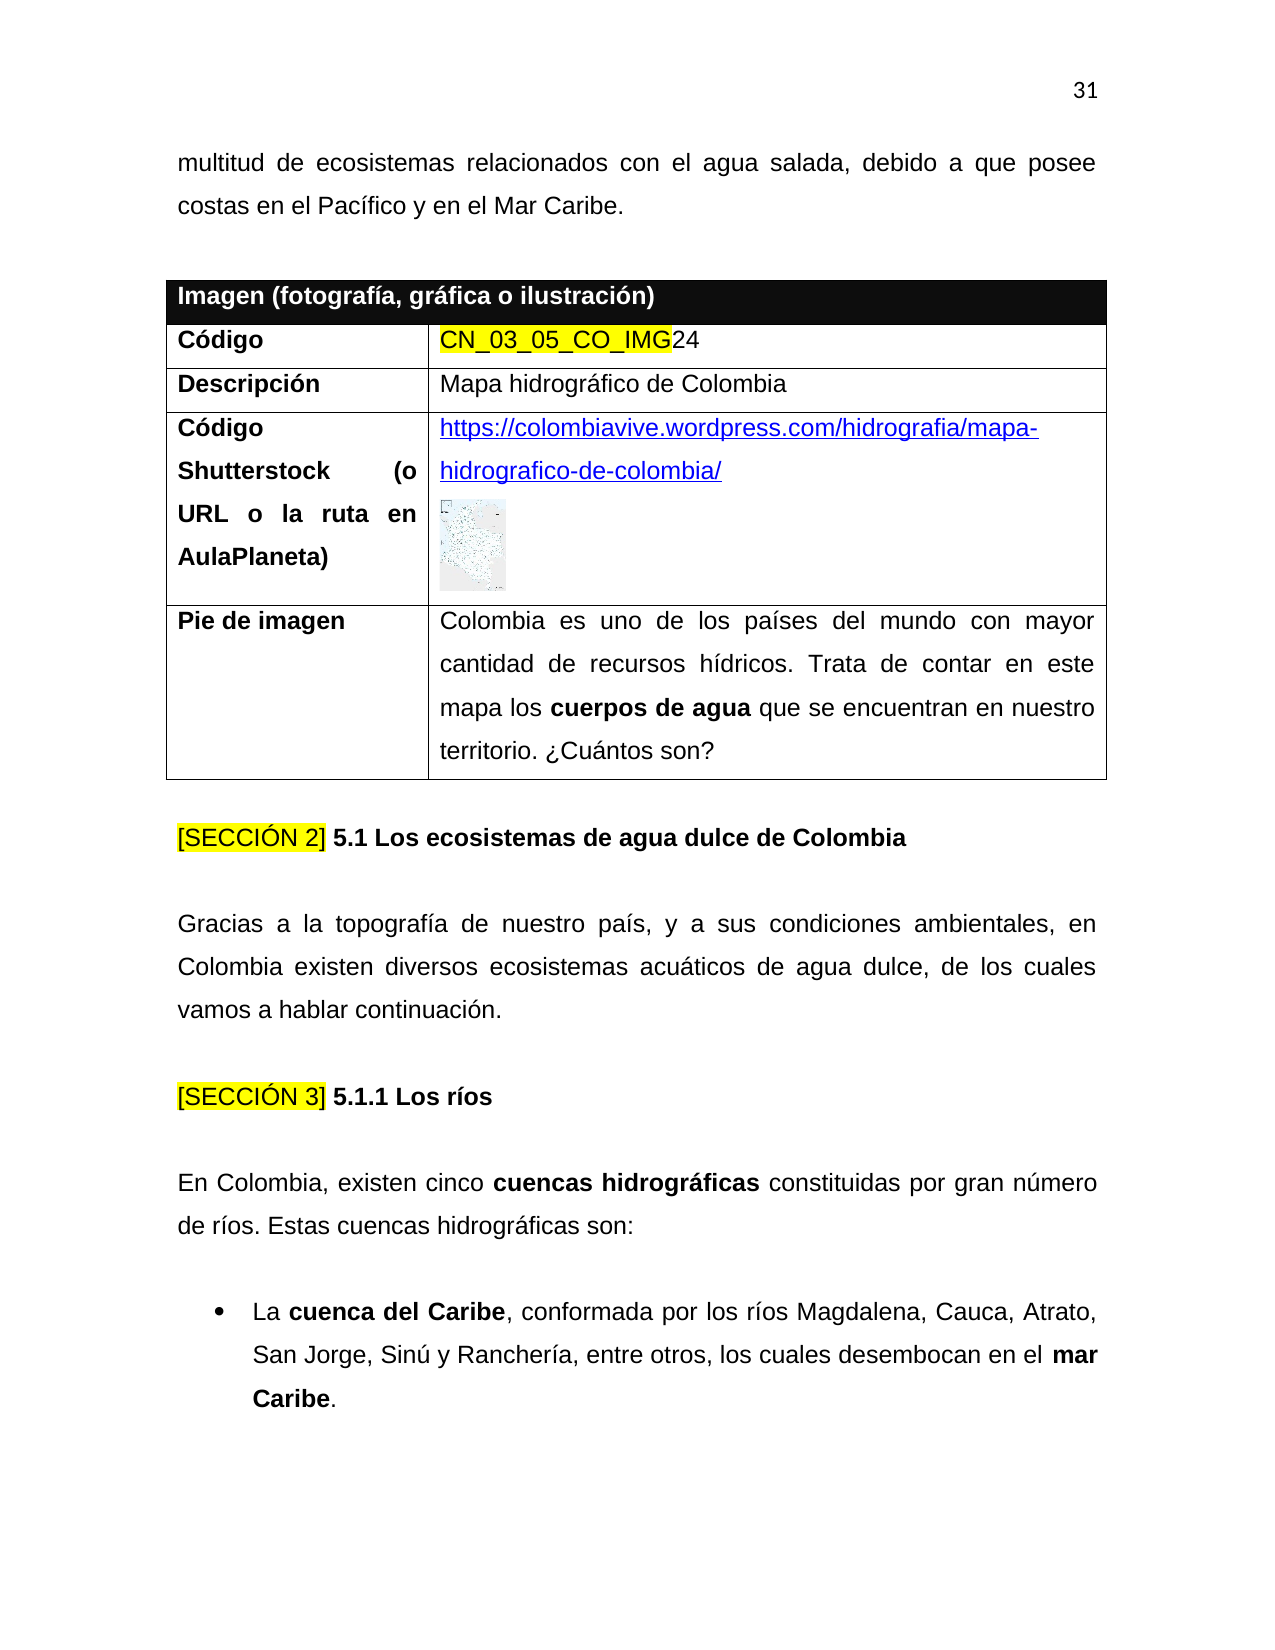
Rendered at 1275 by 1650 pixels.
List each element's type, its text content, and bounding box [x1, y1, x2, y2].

text [SECCIÓN 3] 5.1.1 Los ríos [326, 1082, 1098, 1110]
table_cell Pie de imagen [167, 606, 428, 779]
table_cell https://colombiavive.wordpress.com/hidrografia/mapa-hidrografico-de-colombia/ [429, 413, 1106, 605]
table_cell Código Shutterstock (o URL o la ruta en AulaPlaneta) [167, 413, 428, 605]
table_cell Descripción [167, 369, 428, 412]
text En Colombia, existen cinco cuencas hidrográficas constituidas por gran número de ríos. Estas cuencas hidrográficas son: [177, 1168, 1098, 1240]
list La cuenca del Caribe, conformada por los ríos Magdalena, Cauca, Atrato, San Jorge, Sinú y Ranchería, entre otros, los cuales desembocan en el mar Caribe. [215, 1297, 1098, 1412]
table_cell Mapa hidrográfico de Colombia [429, 369, 1106, 412]
table_cell Colombia es uno de los países del mundo con mayor cantidad de recursos hídricos. Trata de contar en este mapa los cuerpos de agua que se encuentran en nuestro territorio. ¿Cuántos son? [429, 606, 1106, 779]
picture [439, 499, 506, 591]
text Gracias a la topografía de nuestro país, y a sus condiciones ambientales, en Colombia existen diversos ecosistemas acuáticos de agua dulce, de los cuales vamos a hablar continuación. [177, 909, 1098, 1024]
text [SECCIÓN 2] 5.1 Los ecosistemas de agua dulce de Colombia [326, 823, 1098, 852]
table_cell Código [167, 325, 428, 368]
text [177, 148, 1098, 219]
table_cell CN_03_05_CO_IMG24 [429, 325, 1106, 368]
table_header Imagen (fotografía, gráfica o ilustración) [167, 281, 1106, 324]
